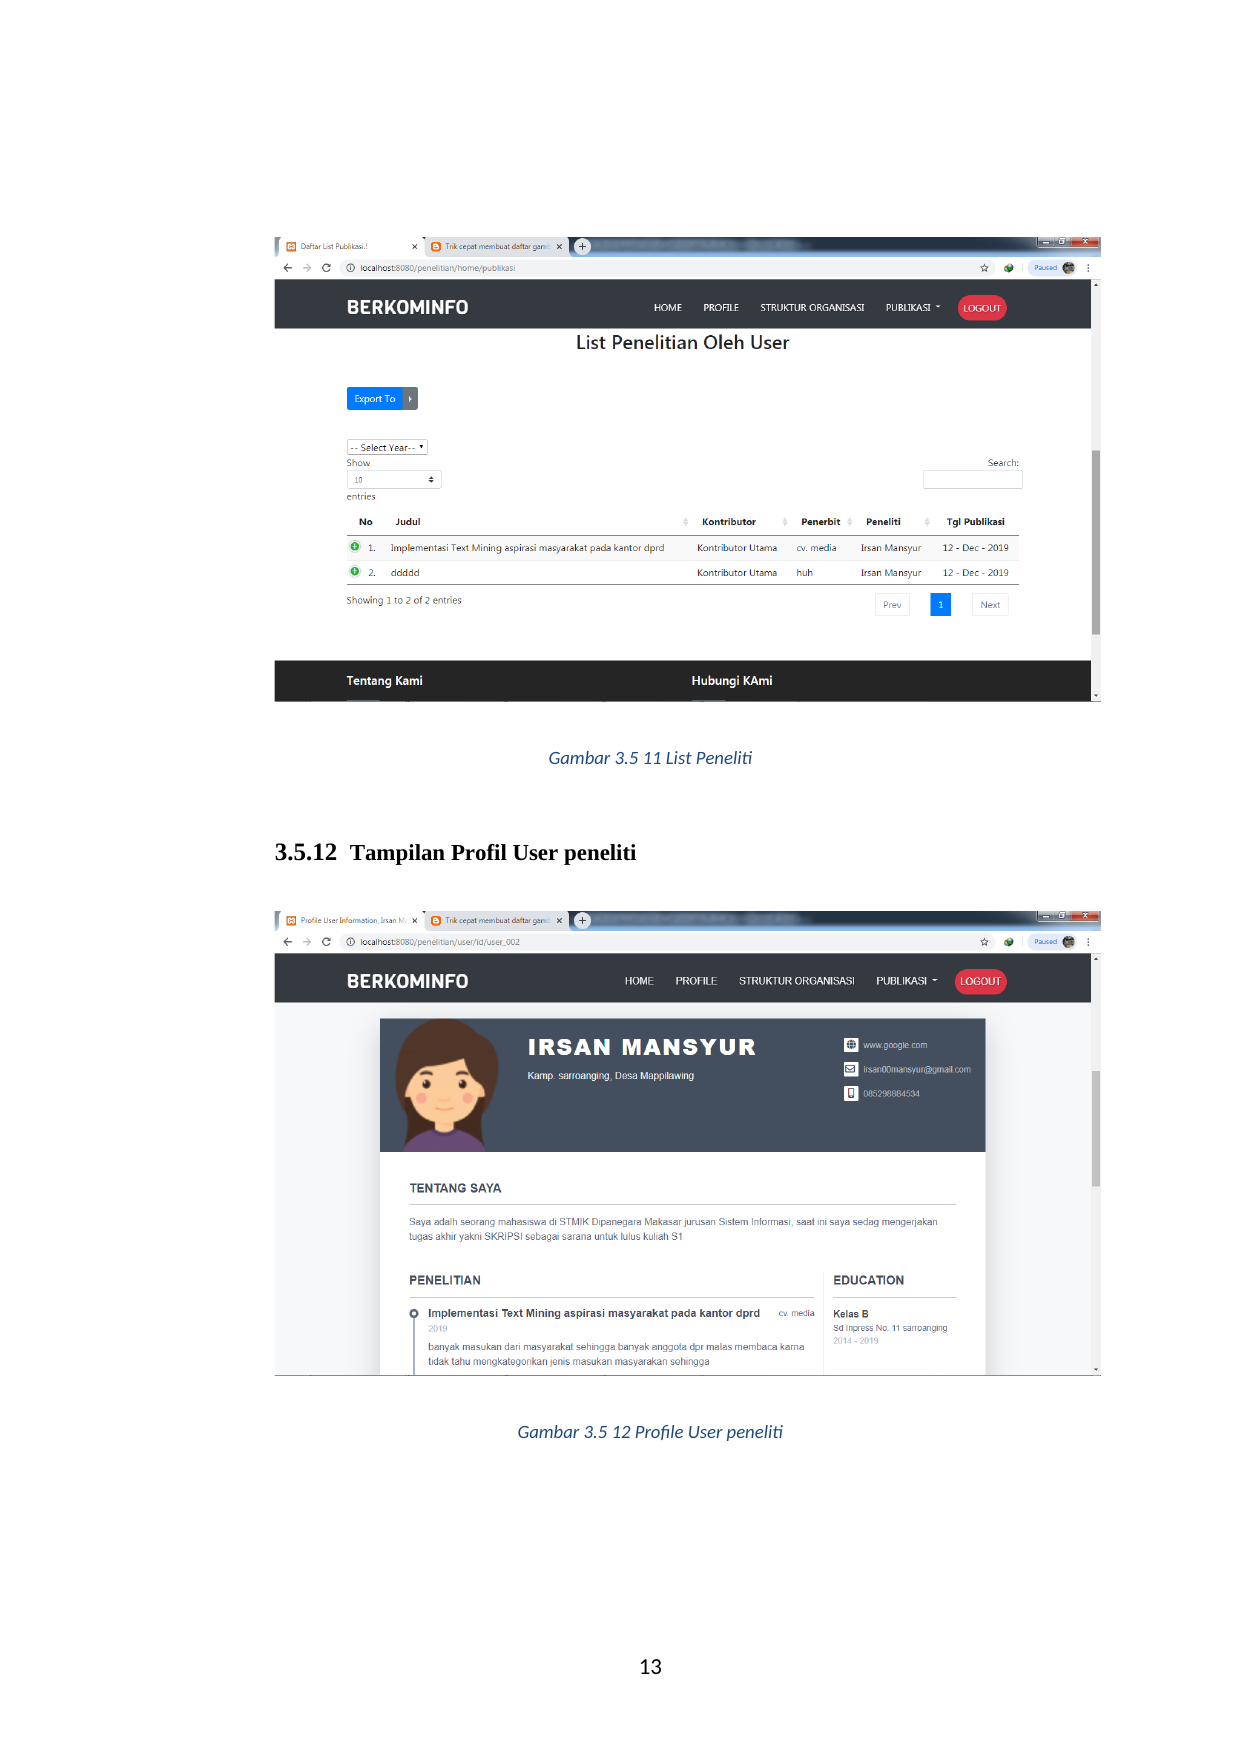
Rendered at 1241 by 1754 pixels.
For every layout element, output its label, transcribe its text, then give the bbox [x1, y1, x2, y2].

list Tampilan Profil User peneliti [274, 837, 1063, 866]
picture [274, 237, 1101, 702]
picture [274, 911, 1101, 1376]
